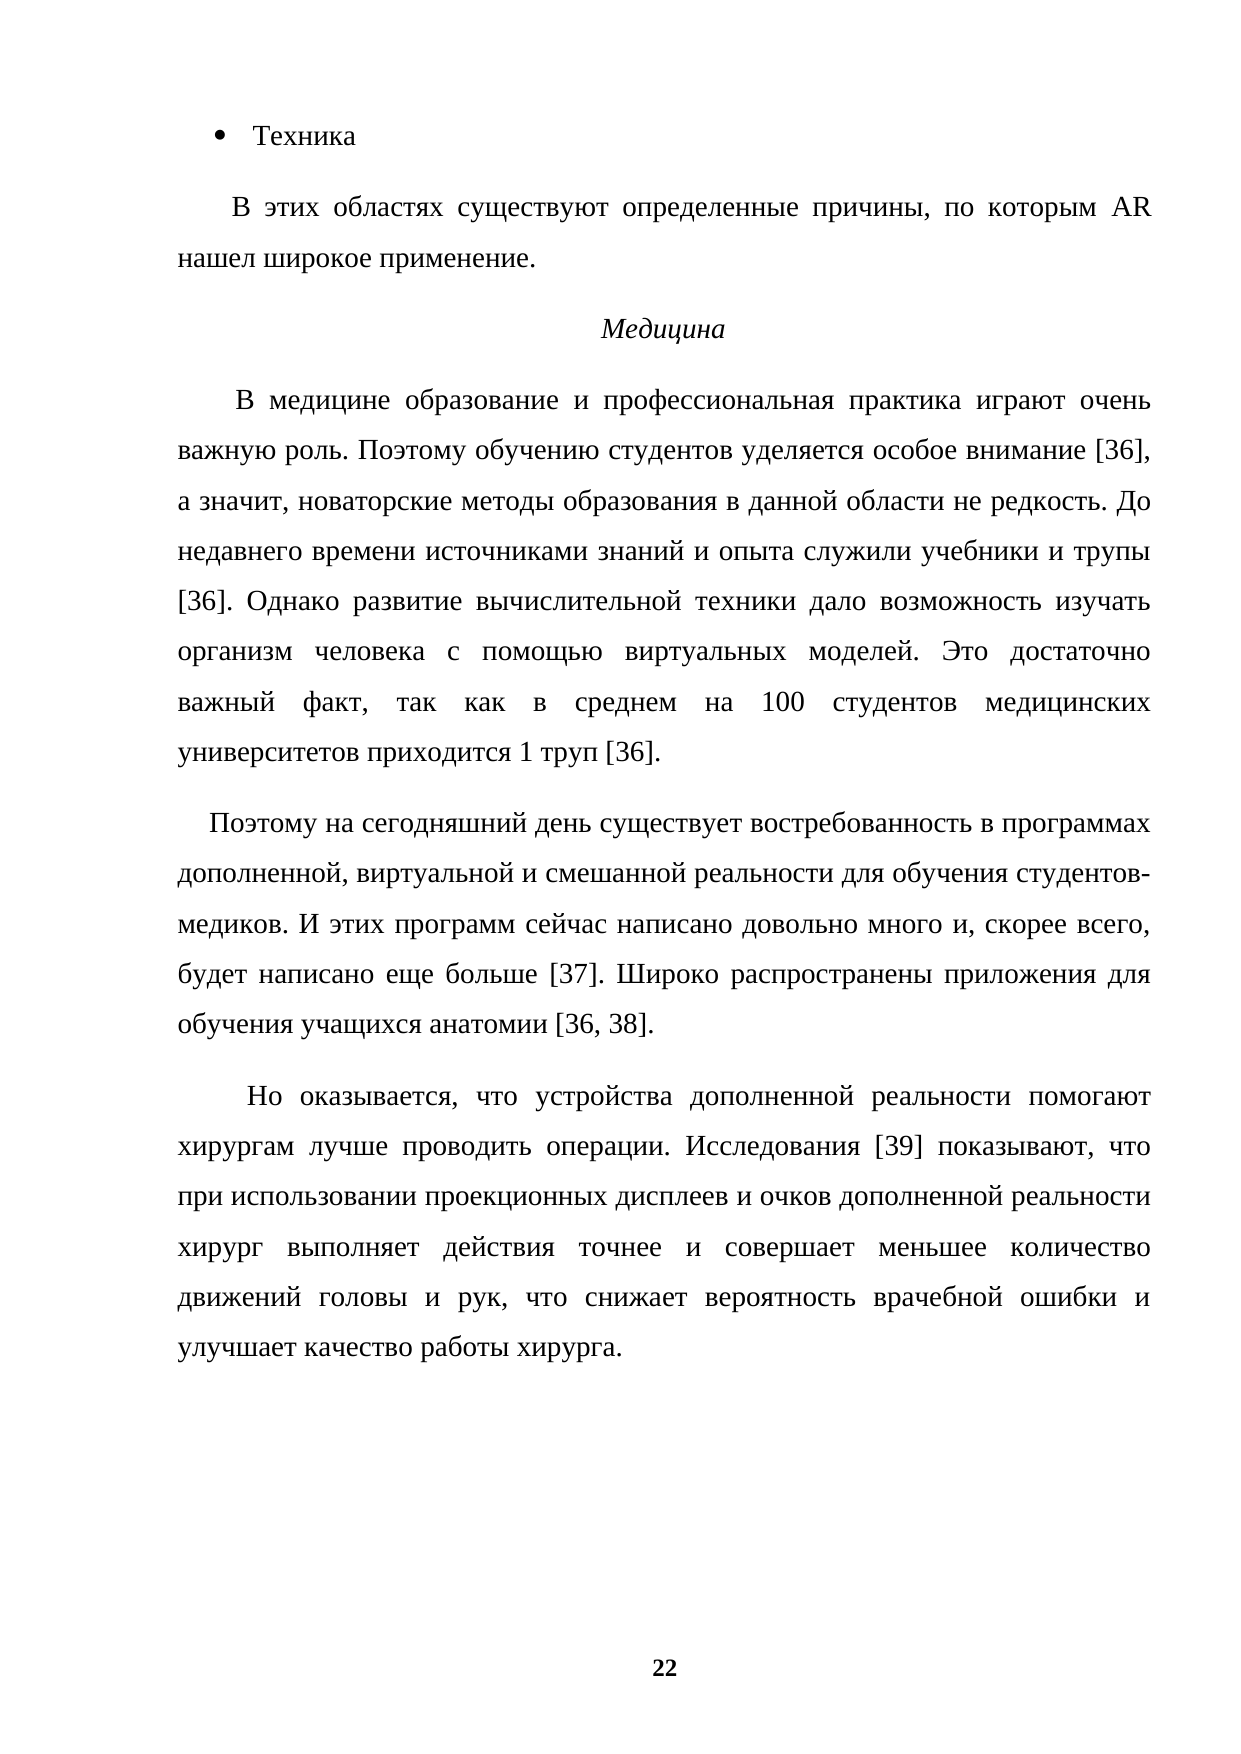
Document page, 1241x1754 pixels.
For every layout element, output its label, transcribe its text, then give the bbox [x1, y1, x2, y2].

list Техника [215, 118, 1152, 152]
text В медицине образование и профессиональная практика играют очень важную роль. Поэтому обучению студентов уделяется особое внимание [36], а значит, новаторские методы образования в данной области не редкость. До недавнего времени источниками знаний и опыта служили учебники и трупы [36]. Однако развитие вычислительной техники дало возможность изучать организм человека с помощью виртуальных моделей. Это достаточно важный факт, так как в среднем на 100 студентов медицинских университетов приходится 1 труп [36]. [177, 382, 1152, 768]
text Но оказывается, что устройства дополненной реальности помогают хирургам лучше проводить операции. Исследования [39] показывают, что при использовании проекционных дисплеев и очков дополненной реальности хирург выполняет действия точнее и совершает меньшее количество движений головы и рук, что снижает вероятность врачебной ошибки и улучшает качество работы хирурга. [177, 1078, 1152, 1363]
text Поэтому на сегодняшний день существует востребованность в программах дополненной, виртуальной и смешанной реальности для обучения студентов-медиков. И этих программ сейчас написано довольно много и, скорее всего, будет написано еще больше [37]. Широко распространены приложения для обучения учащихся анатомии [36, 38]. [177, 805, 1152, 1040]
text Медицина [177, 311, 1152, 344]
text В этих областях существуют определенные причины, по которым AR нашел широкое применение. [177, 189, 1152, 273]
